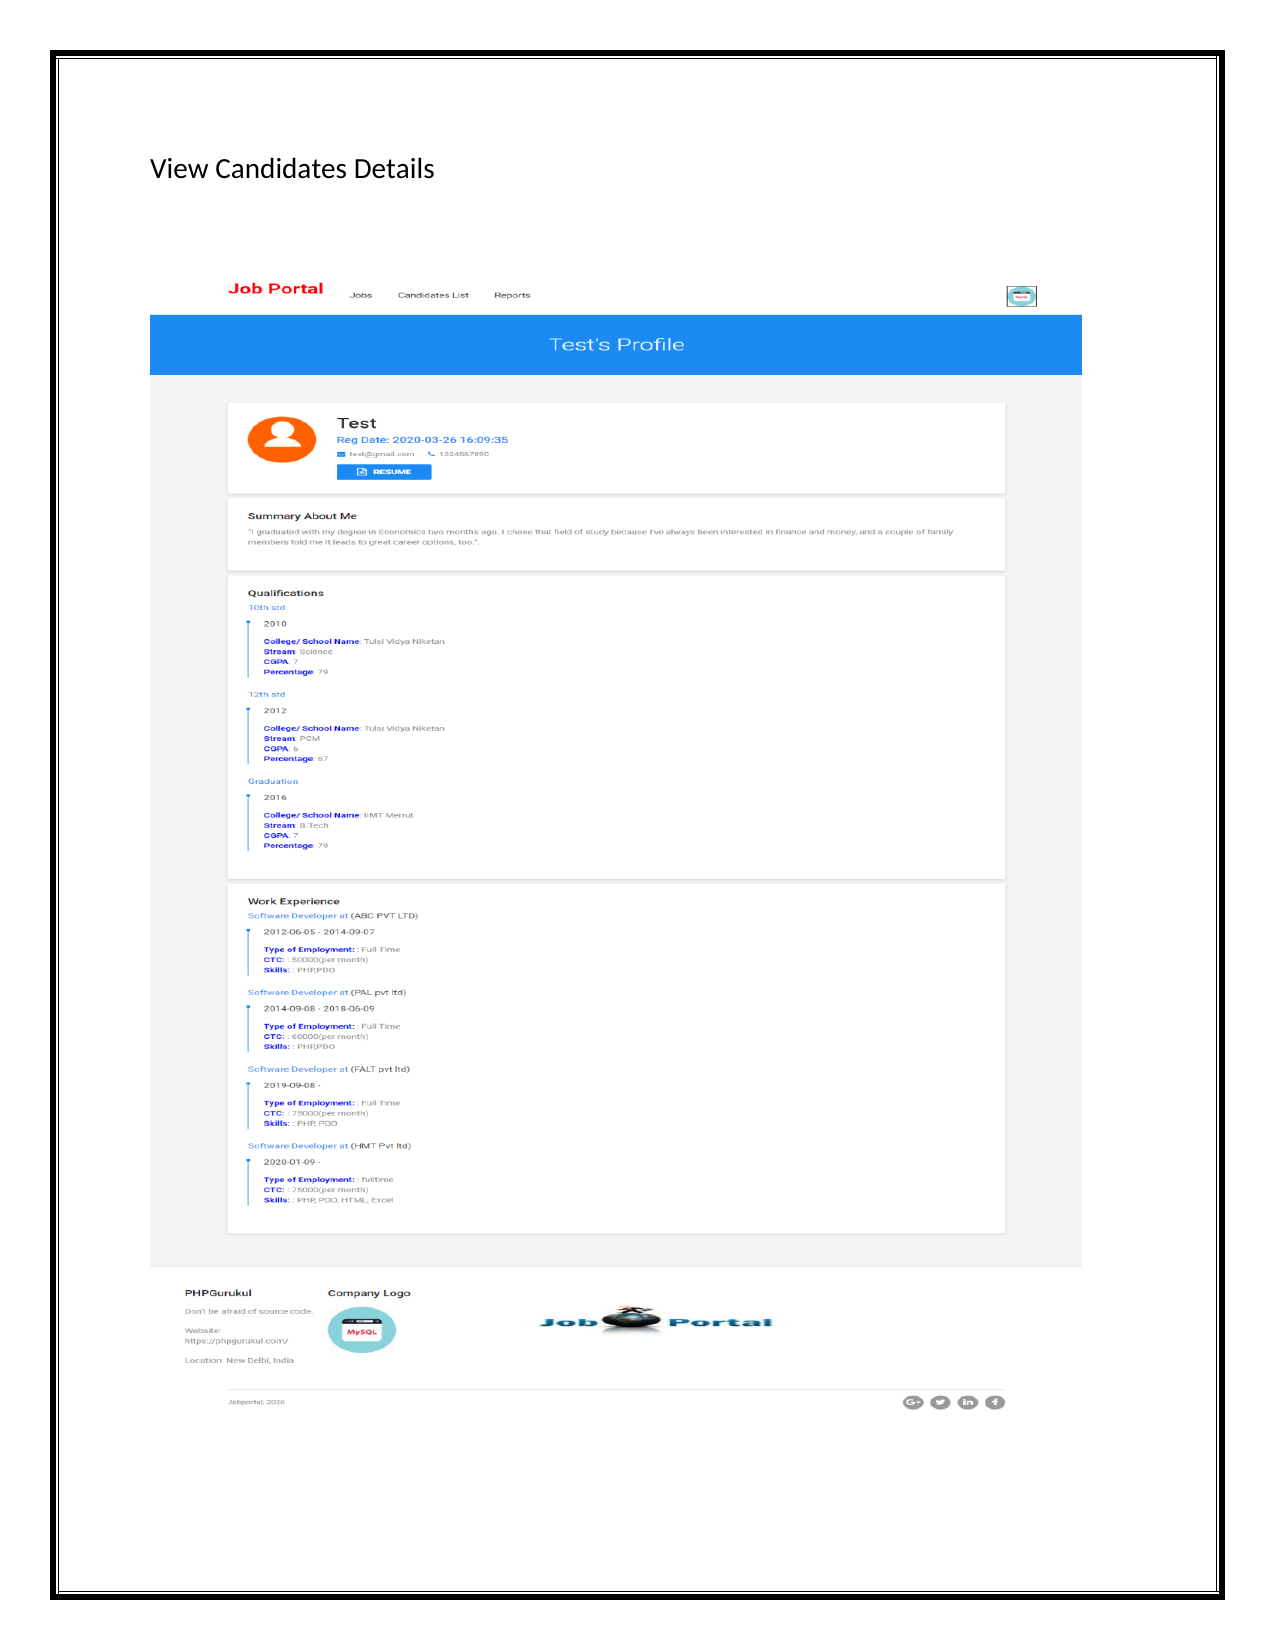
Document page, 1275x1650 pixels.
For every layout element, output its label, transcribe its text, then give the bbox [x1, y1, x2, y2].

picture [150, 273, 1082, 1423]
text View Candidates Details [150, 150, 1125, 186]
